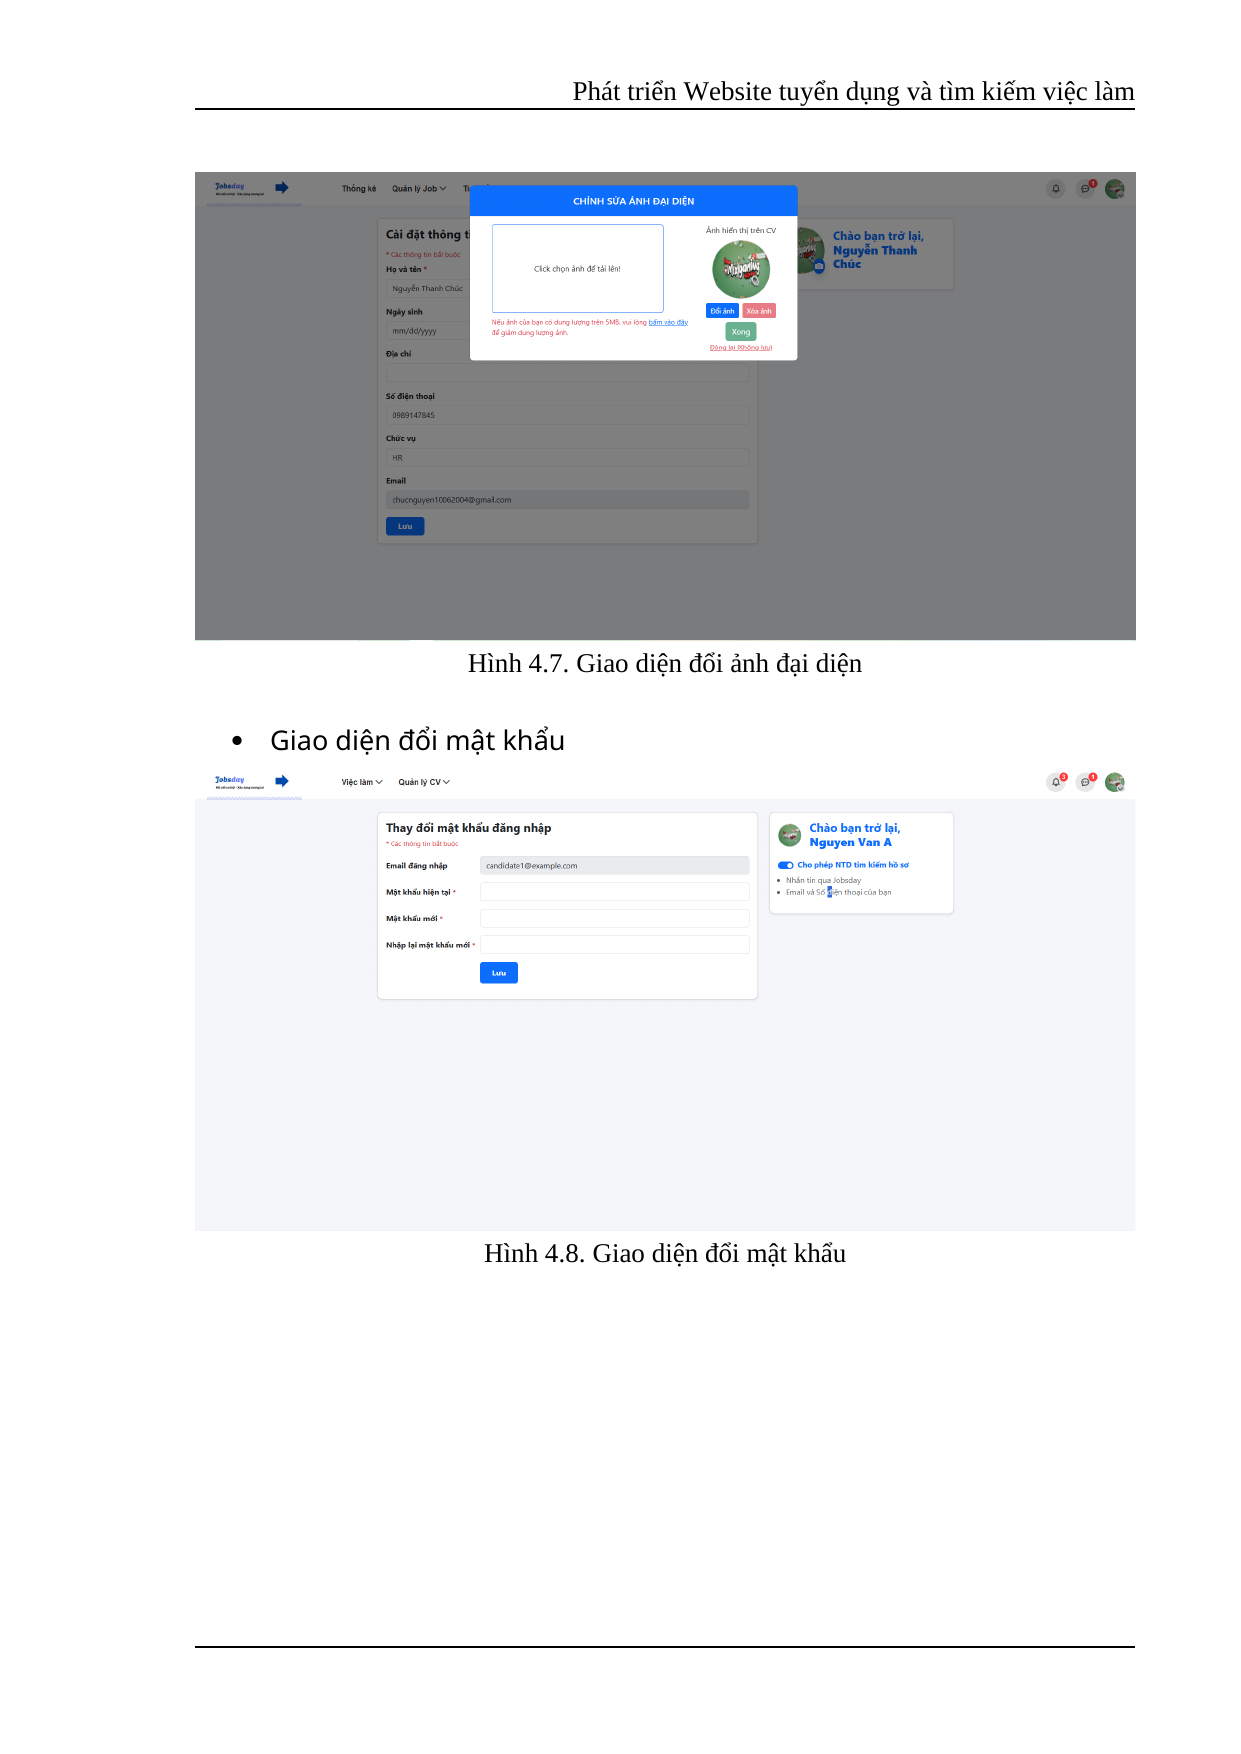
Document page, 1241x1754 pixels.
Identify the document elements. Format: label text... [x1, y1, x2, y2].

text Hình 4.8. Giao diện đổi mật khẩu [195, 1237, 1135, 1268]
list Giao diện đổi mật khẩu [195, 721, 1135, 758]
text Hình 4.7. Giao diện đổi ảnh đại diện [195, 647, 1135, 678]
picture [195, 172, 1136, 641]
picture [195, 765, 1136, 1231]
